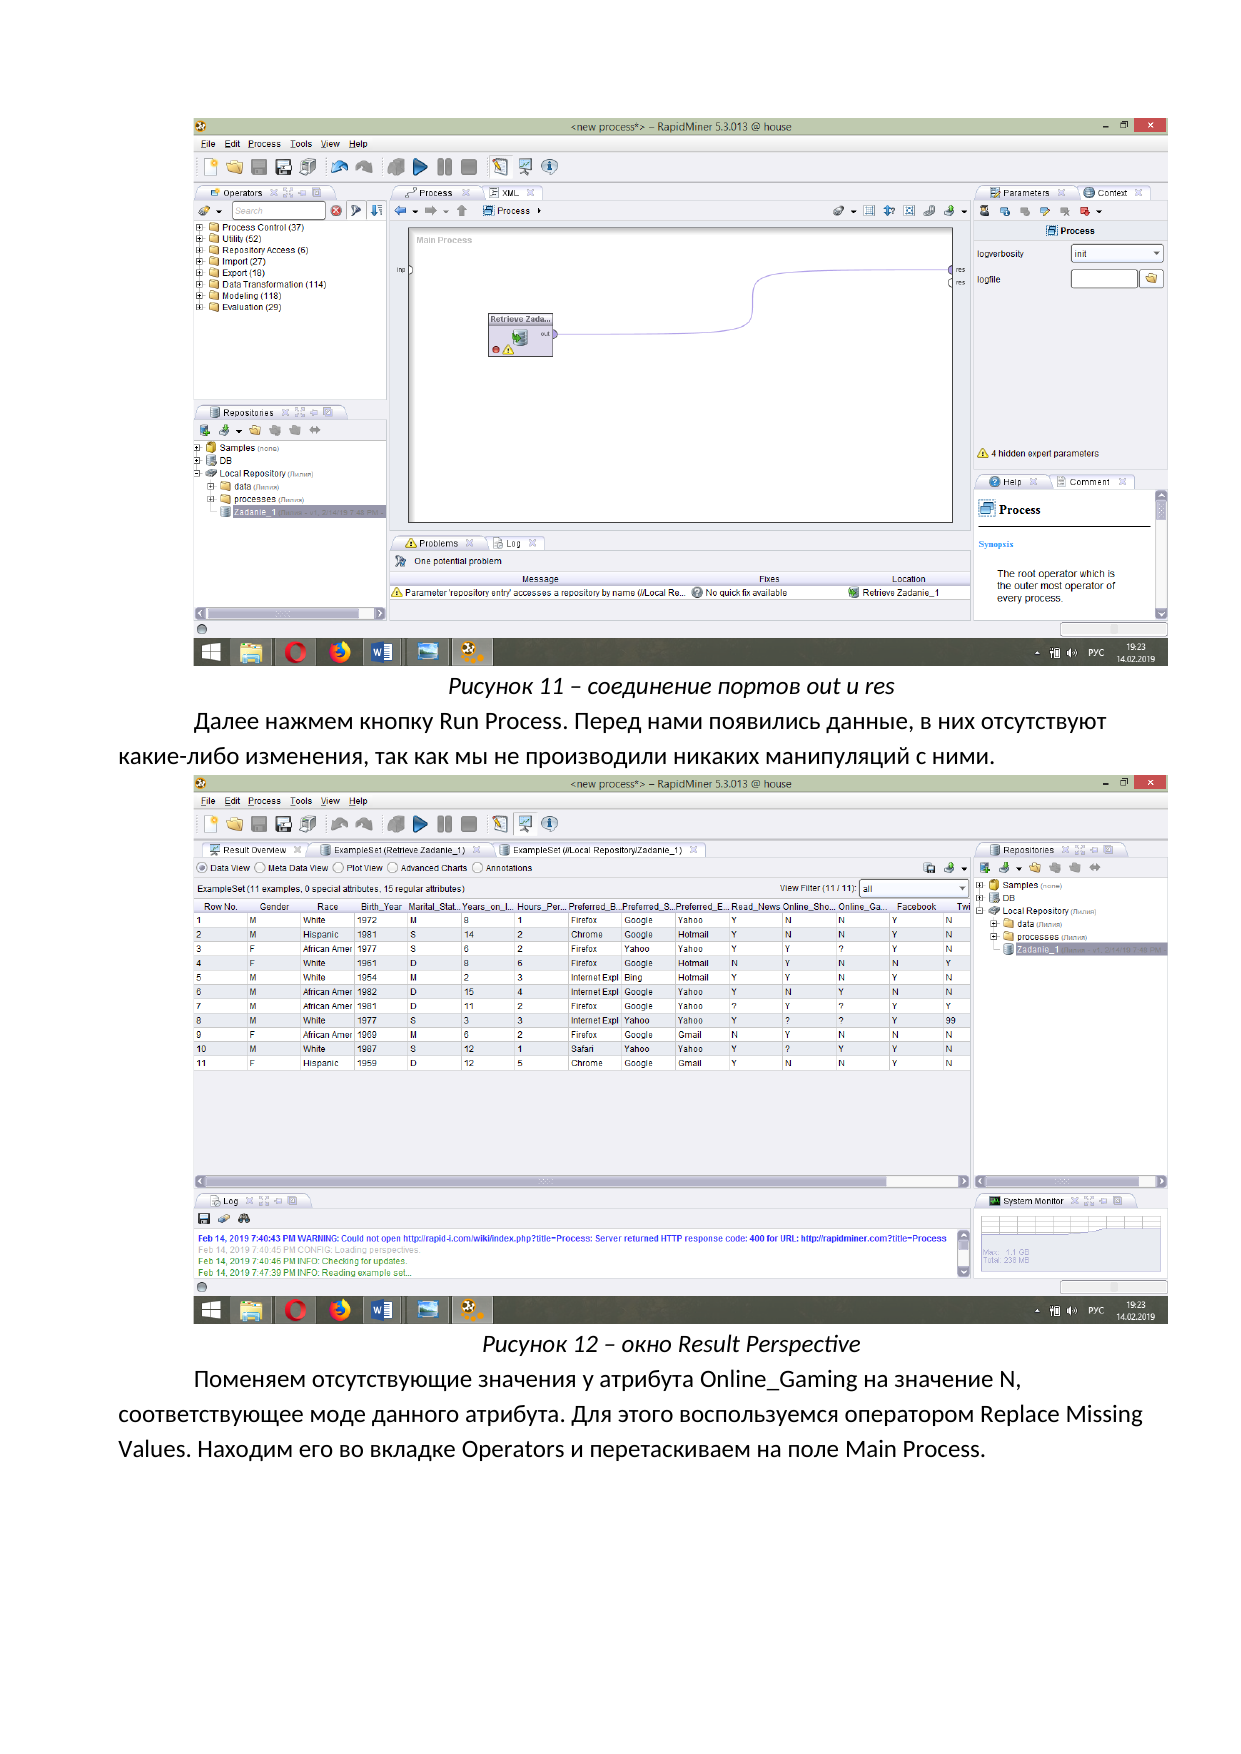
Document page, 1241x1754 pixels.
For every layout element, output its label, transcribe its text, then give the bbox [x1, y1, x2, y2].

text Рисунок 11 – соединение портов out и res [118, 671, 1152, 701]
text Далее нажмем кнопку Run Process. Перед нами появились данные, в них отсутствуют какие-либо изменения, так как мы не производили никаких манипуляций с ними. [118, 706, 1152, 771]
text Рисунок 12 – окно Result Perspective [118, 1328, 1152, 1358]
picture [193, 775, 1168, 1324]
picture [193, 118, 1168, 666]
text Поменяем отсутствующие значения у атрибута Online_Gaming на значение N, соответствующее моде данного атрибута. Для этого воспользуемся оператором Replace Missing Values. Находим его во вкладке Operators и перетаскиваем на поле Main Process. [118, 1363, 1152, 1463]
